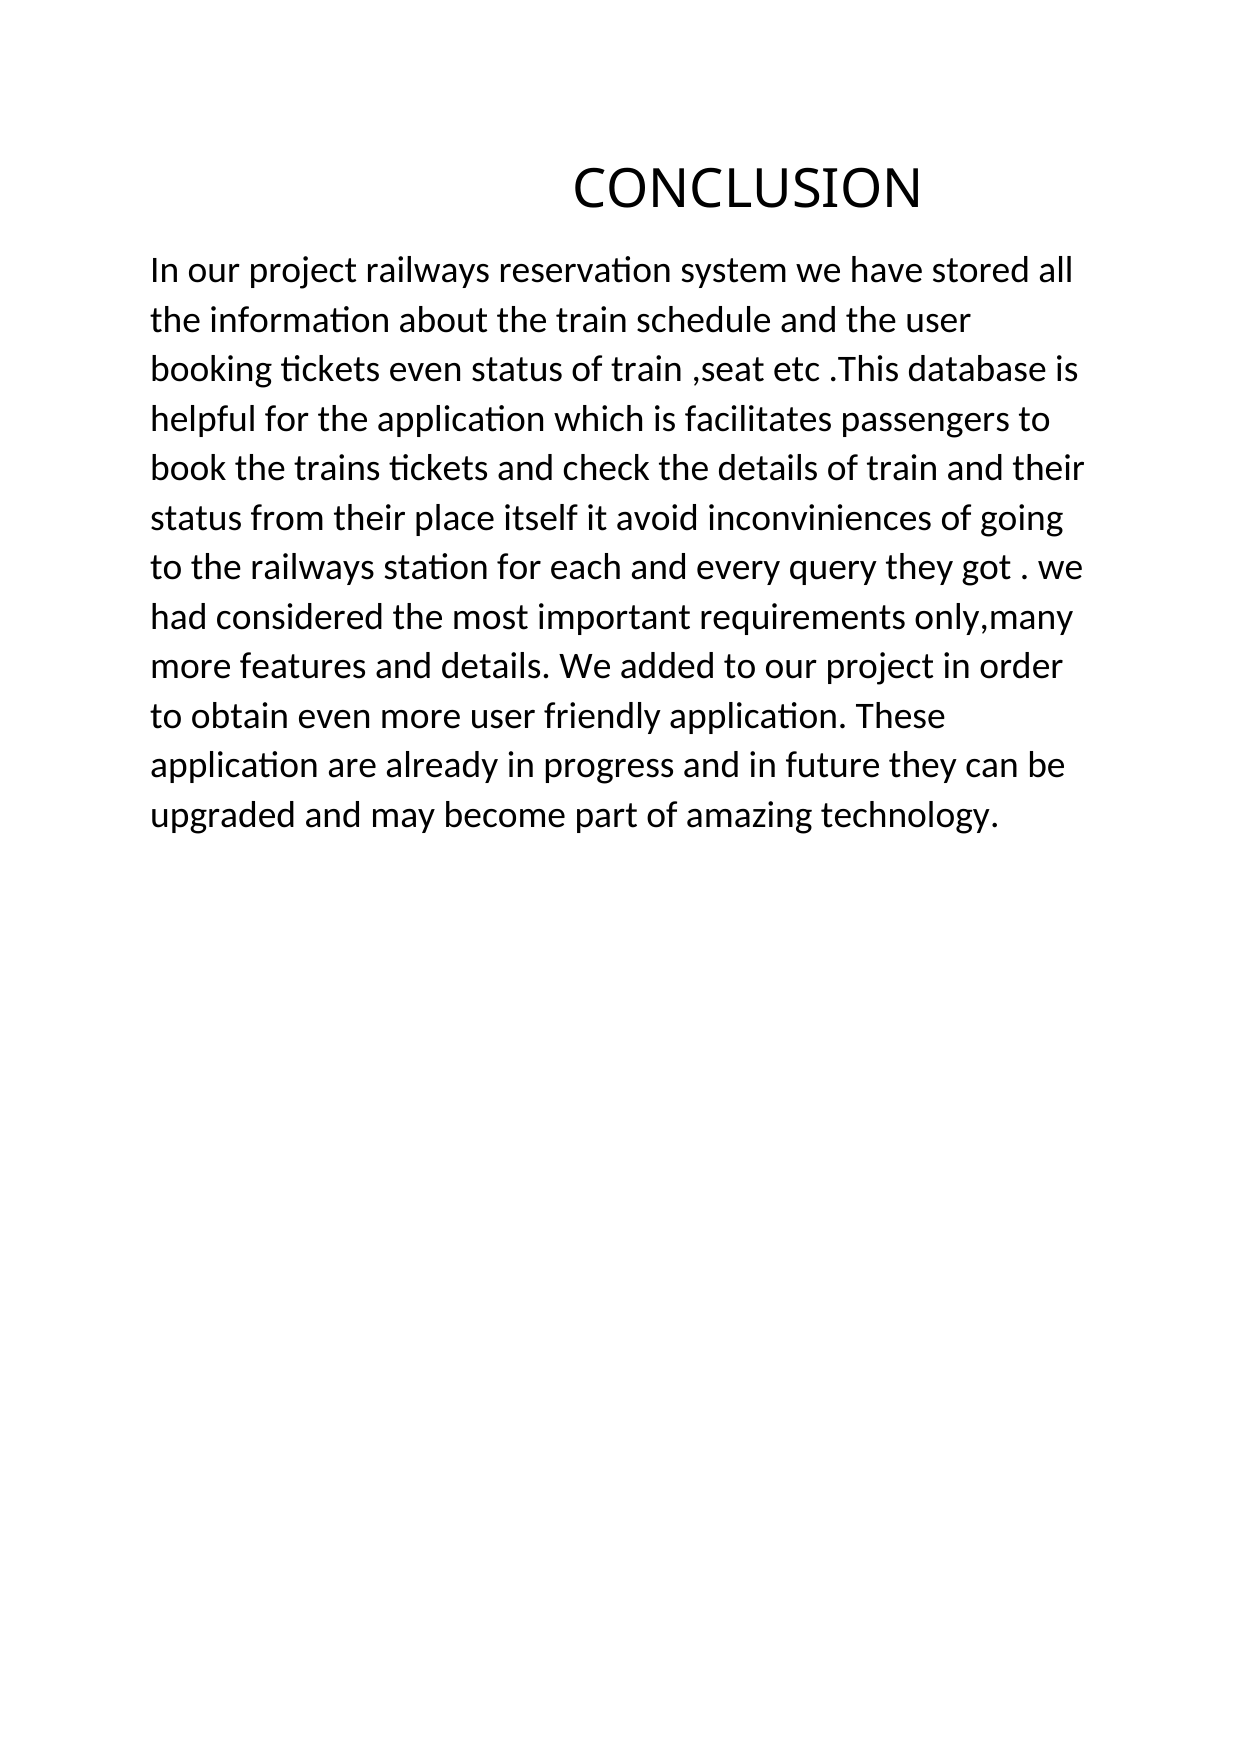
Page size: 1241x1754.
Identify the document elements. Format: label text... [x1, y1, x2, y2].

text In our project railways reservation system we have stored all the information about the train schedule and the user booking tickets even status of train ,seat etc .This database is helpful for the application which is facilitates passengers to book the trains tickets and check the details of train and their status from their place itself it avoid inconviniences of going to the railways station for each and every query they got . we had considered the most important requirements only,many more features and details. We added to our project in order to obtain even more user friendly application. These application are already in progress and in future they can be upgraded and may become part of amazing technology. [150, 246, 1090, 836]
text CONCLUSION [150, 150, 1090, 224]
